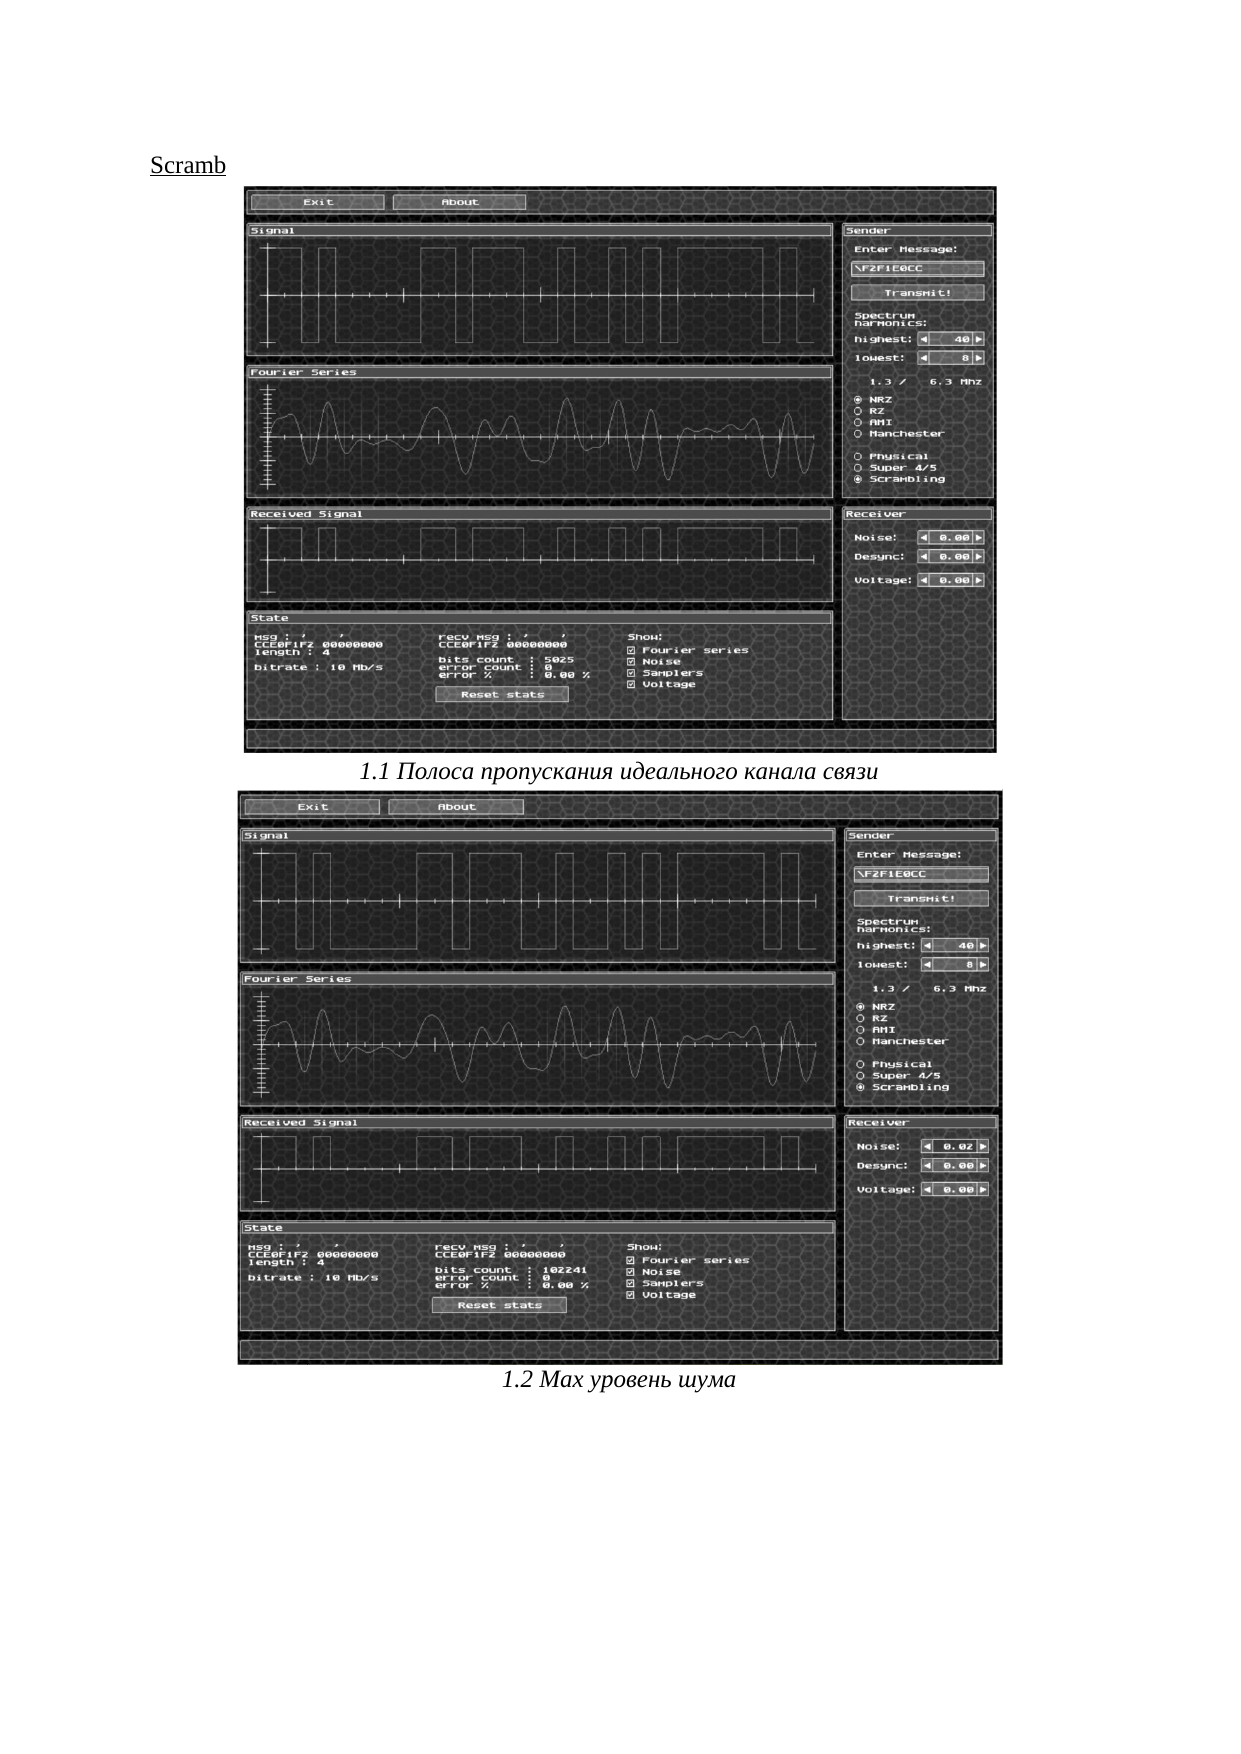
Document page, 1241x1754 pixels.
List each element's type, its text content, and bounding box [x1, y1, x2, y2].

text 1.2 Max уровень шума [150, 1364, 1090, 1393]
picture [237, 789, 1003, 1365]
picture [243, 183, 997, 753]
text Scramb [150, 150, 1090, 179]
text 1.1 Полоса пропускания идеального канала связи [150, 756, 1090, 785]
